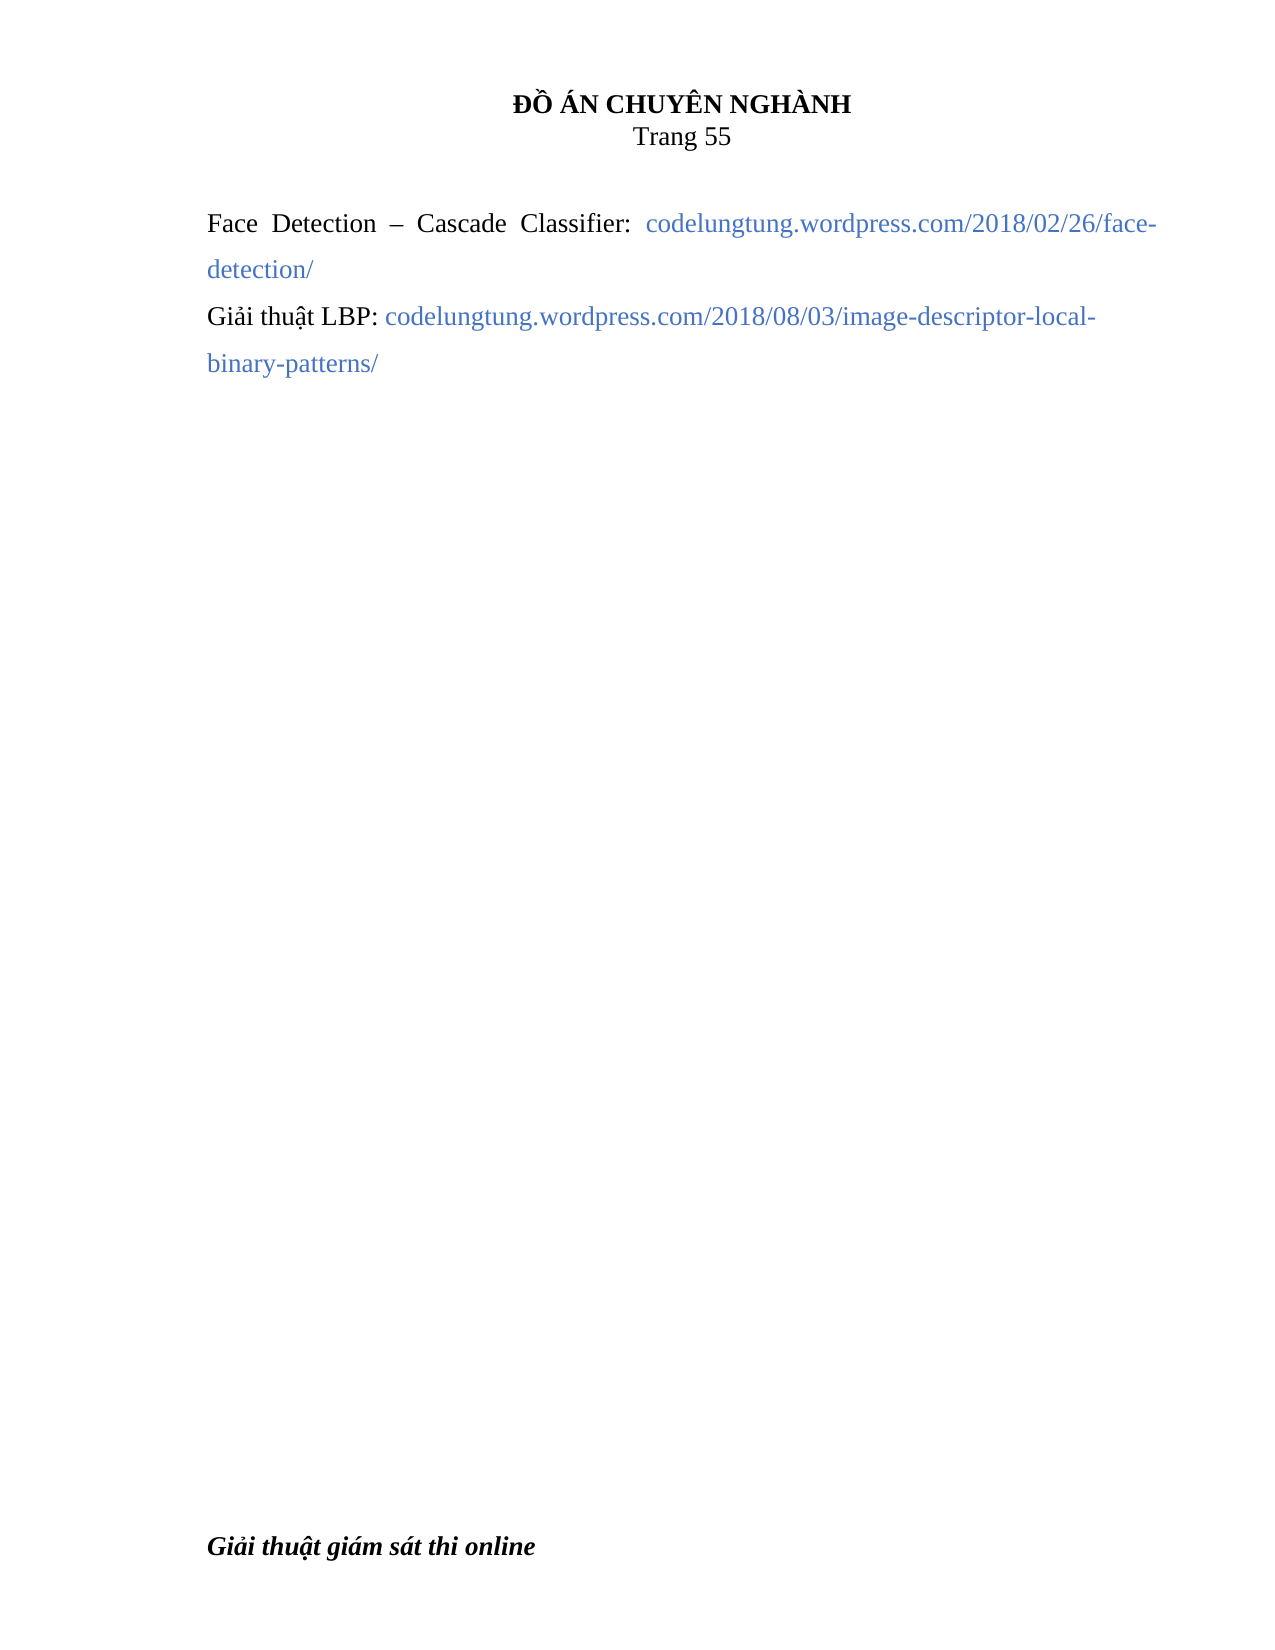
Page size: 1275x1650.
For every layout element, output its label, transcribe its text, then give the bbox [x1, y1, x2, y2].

text Giải thuật LBP: codelungtung.wordpress.com/2018/08/03/image-descriptor-local-binary-patterns/ [207, 300, 1157, 378]
text Face Detection – Cascade Classifier: codelungtung.wordpress.com/2018/02/26/face-detection/ [207, 207, 1157, 284]
